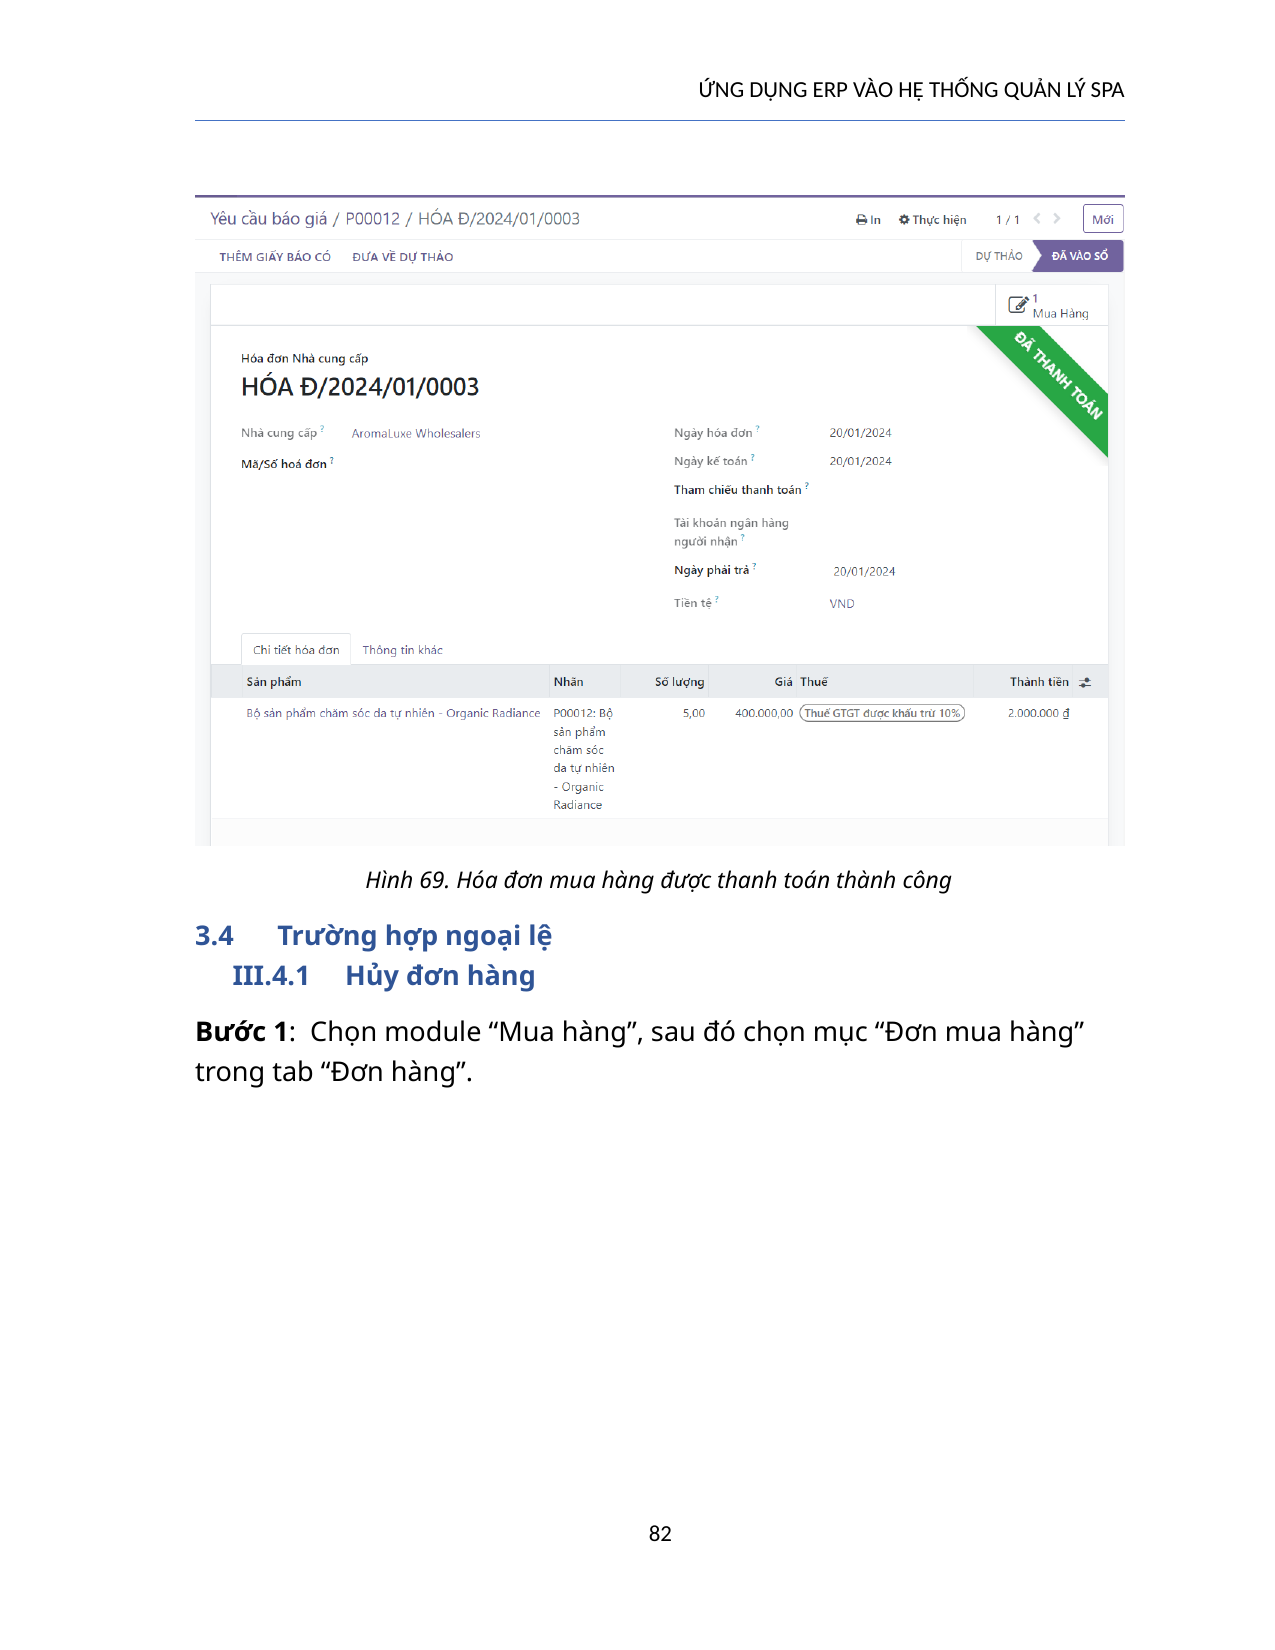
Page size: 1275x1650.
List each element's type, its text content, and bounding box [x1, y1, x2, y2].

list Trường hợp ngoại lệ [195, 916, 1125, 953]
list Hủy đơn hàng [232, 956, 1125, 993]
text Bước 1: Chọn module “Mua hàng”, sau đó chọn mục “Đơn mua hàng” trong tab “Đơn hàng”. [195, 1013, 1125, 1089]
text Hình 69. Hóa đơn mua hàng được thanh toán thành công [195, 864, 1125, 896]
picture [195, 195, 1125, 846]
